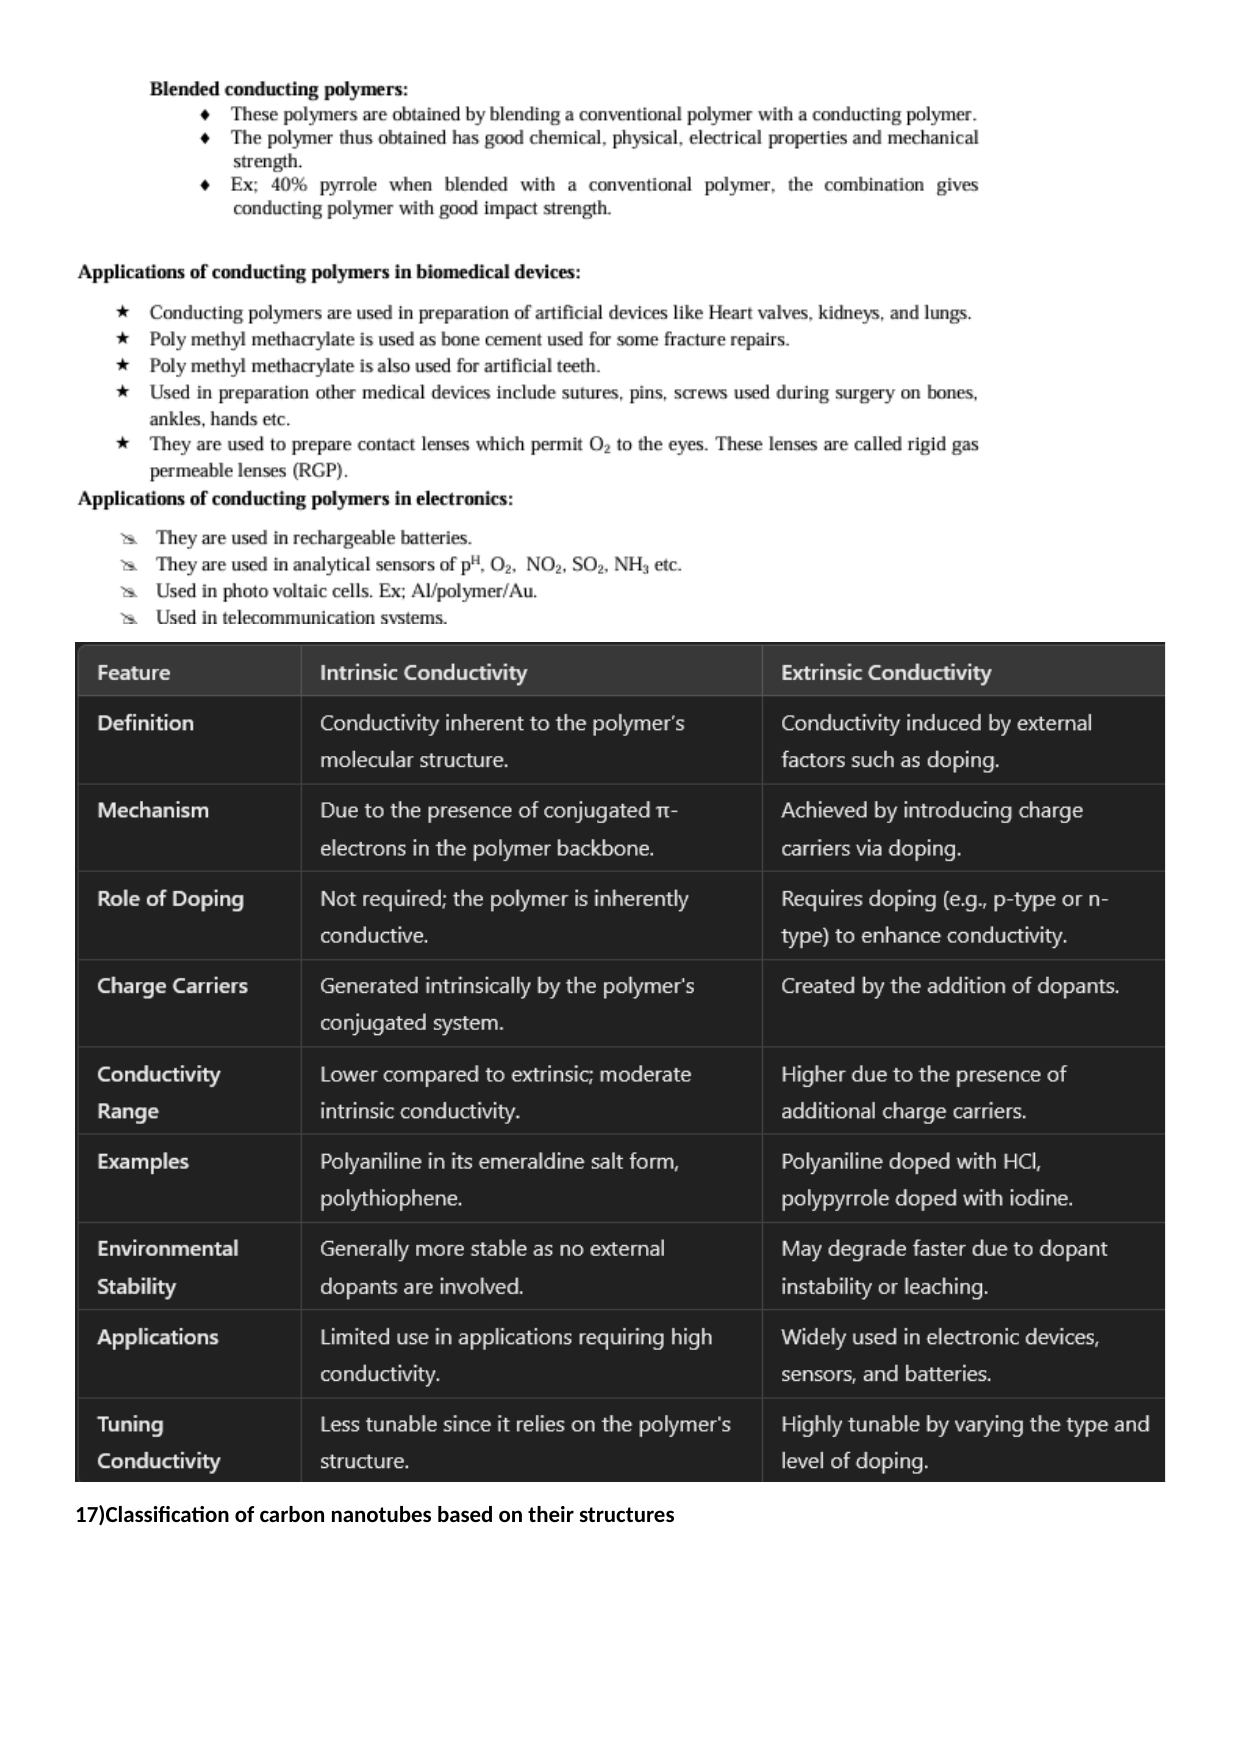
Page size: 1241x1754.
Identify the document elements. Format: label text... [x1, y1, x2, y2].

text 17)Classification of carbon nanotubes based on their structures [75, 1500, 1165, 1528]
picture [75, 642, 1166, 1482]
picture [75, 75, 983, 624]
